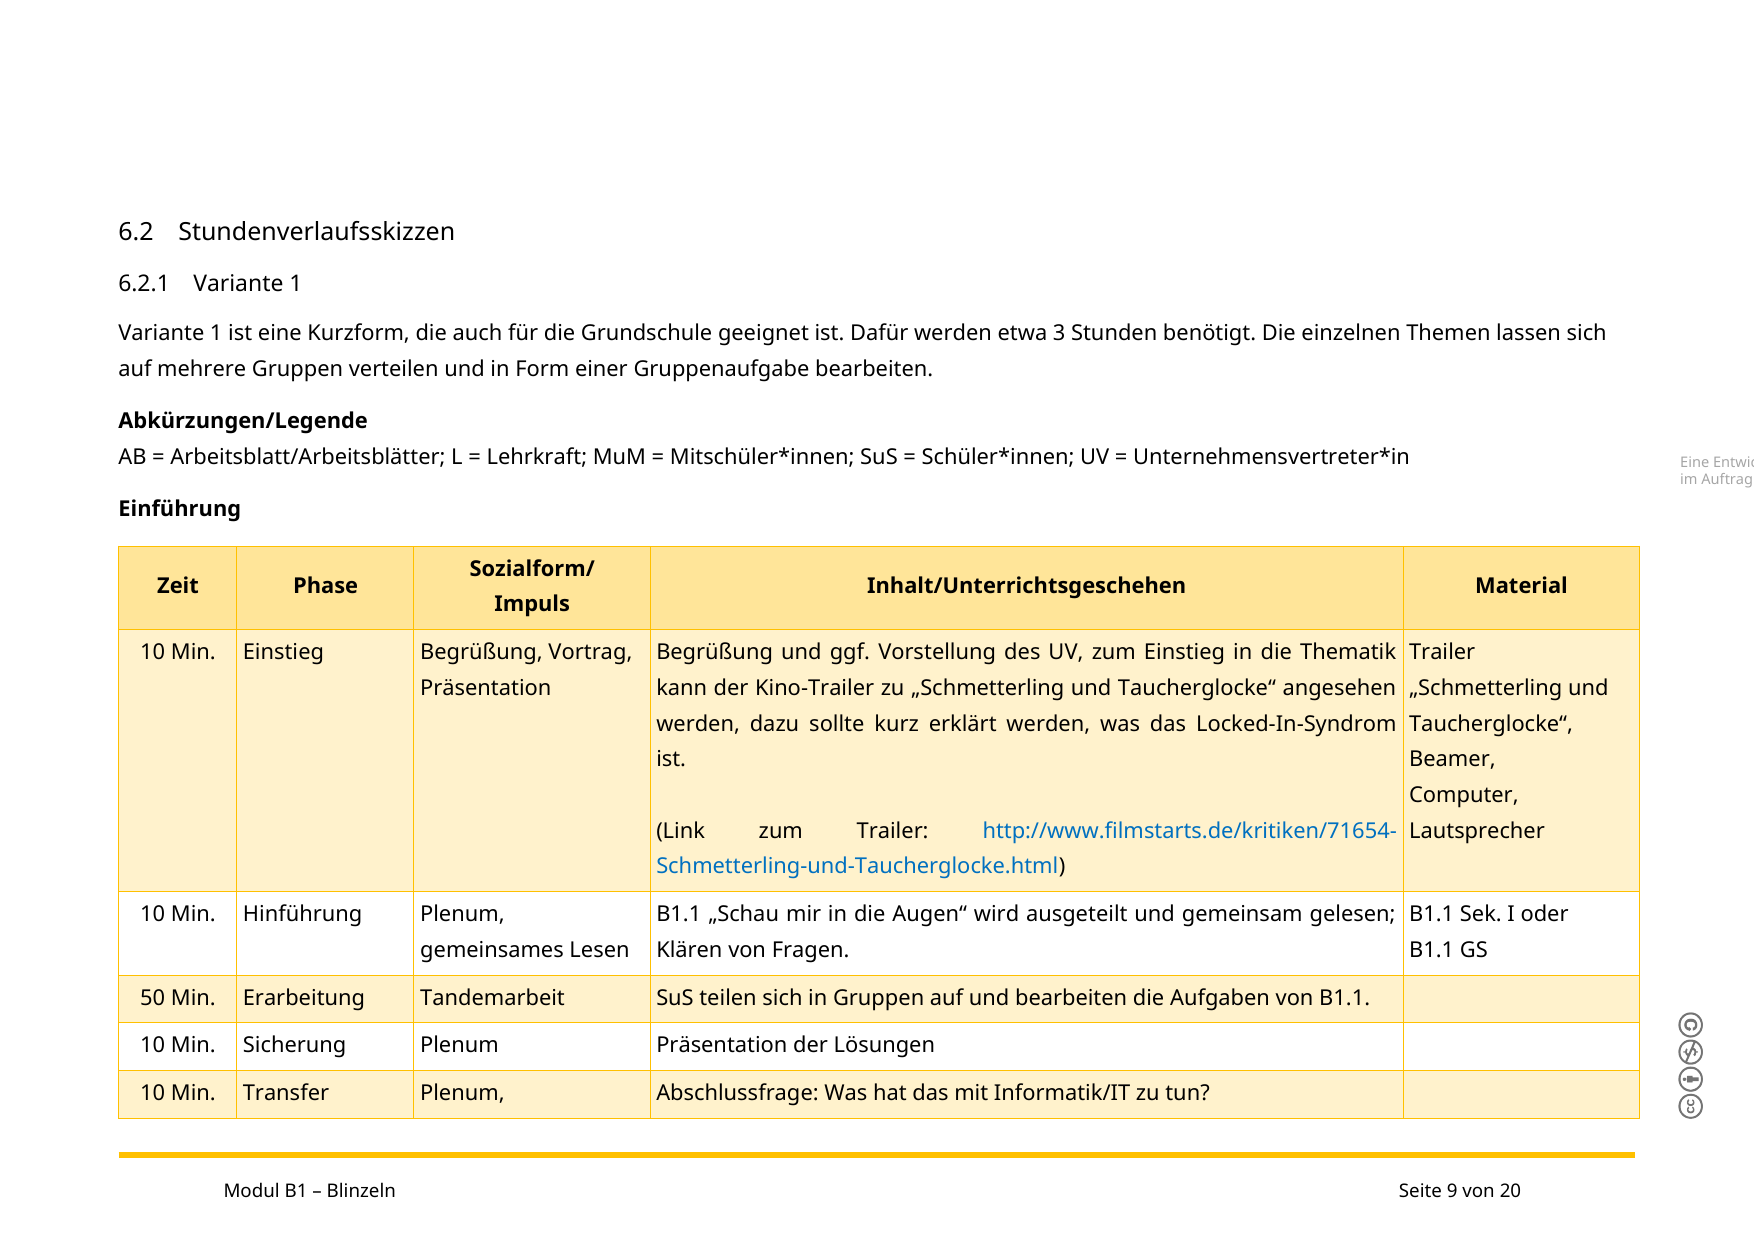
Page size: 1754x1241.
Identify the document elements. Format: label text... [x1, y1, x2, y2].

text AB = Arbeitsblatt/Arbeitsblätter; L = Lehrkraft; MuM = Mitschüler*innen; SuS = Schüler*innen; UV = Unternehmensvertreter*in [118, 441, 1636, 471]
table_cell B1.1 „Schau mir in die Augen“ wird ausgeteilt und gemeinsam gelesen; Klären von Fragen. [651, 892, 1403, 974]
table_cell Erarbeitung [237, 976, 413, 1022]
table_cell 50 Min. [119, 976, 236, 1022]
table_cell B1.1 Sek. I oder B1.1 GS [1404, 892, 1639, 974]
table_cell [1404, 1071, 1639, 1118]
table_cell Begrüßung, Vortrag, Präsentation [414, 630, 650, 891]
table_header Material [1404, 547, 1639, 629]
table_cell [1404, 976, 1639, 1022]
table_header Zeit [119, 547, 236, 629]
subtitle Variante 1 [118, 267, 1636, 298]
table_cell 10 Min. [119, 892, 236, 974]
table_cell SuS teilen sich in Gruppen auf und bearbeiten die Aufgaben von B1.1. [651, 976, 1403, 1022]
table_cell Sicherung [237, 1023, 413, 1070]
table_cell Einstieg [237, 630, 413, 891]
table_header Sozialform/ Impuls [414, 547, 650, 629]
table_cell [1404, 1023, 1639, 1070]
text Variante 1 ist eine Kurzform, die auch für die Grundschule geeignet ist. Dafür werden etwa 3 Stunden benötigt. Die einzelnen Themen lassen sich auf mehrere Gruppen verteilen und in Form einer Gruppenaufgabe bearbeiten. [118, 317, 1636, 382]
table_cell Trailer „Schmetterling und Taucherglocke“, Beamer, Computer, Lautsprecher [1404, 630, 1639, 891]
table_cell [414, 1071, 650, 1118]
table_cell Hinführung [237, 892, 413, 974]
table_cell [651, 1071, 1403, 1118]
table_cell Plenum, gemeinsames Lesen [414, 892, 650, 974]
table_header Phase [237, 547, 413, 629]
subtitle Stundenverlaufsskizzen [118, 214, 1636, 248]
table_cell Begrüßung und ggf. Vorstellung des UV, zum Einstieg in die Thematik kann der Kino-Trailer zu „Schmetterling und Taucherglocke“ angesehen werden, dazu sollte kurz erklärt werden, was das Locked-In-Syndrom ist. (Link zum Trailer: http://www.filmstarts.de/kritiken/71654-Schmetterling-und-Taucherglocke.html) [651, 630, 1403, 891]
text Einführung [118, 493, 1636, 523]
table_cell 10 Min. [119, 1071, 236, 1118]
table_cell Präsentation der Lösungen [651, 1023, 1403, 1070]
text Abkürzungen/Legende [118, 405, 1636, 435]
table_cell 10 Min. [119, 1023, 236, 1070]
table_header Inhalt/Unterrichtsgeschehen [651, 547, 1403, 629]
table_cell Tandemarbeit [414, 976, 650, 1022]
table_cell Plenum [414, 1023, 650, 1070]
table_cell 10 Min. [119, 630, 236, 891]
table_cell Transfer [237, 1071, 413, 1118]
